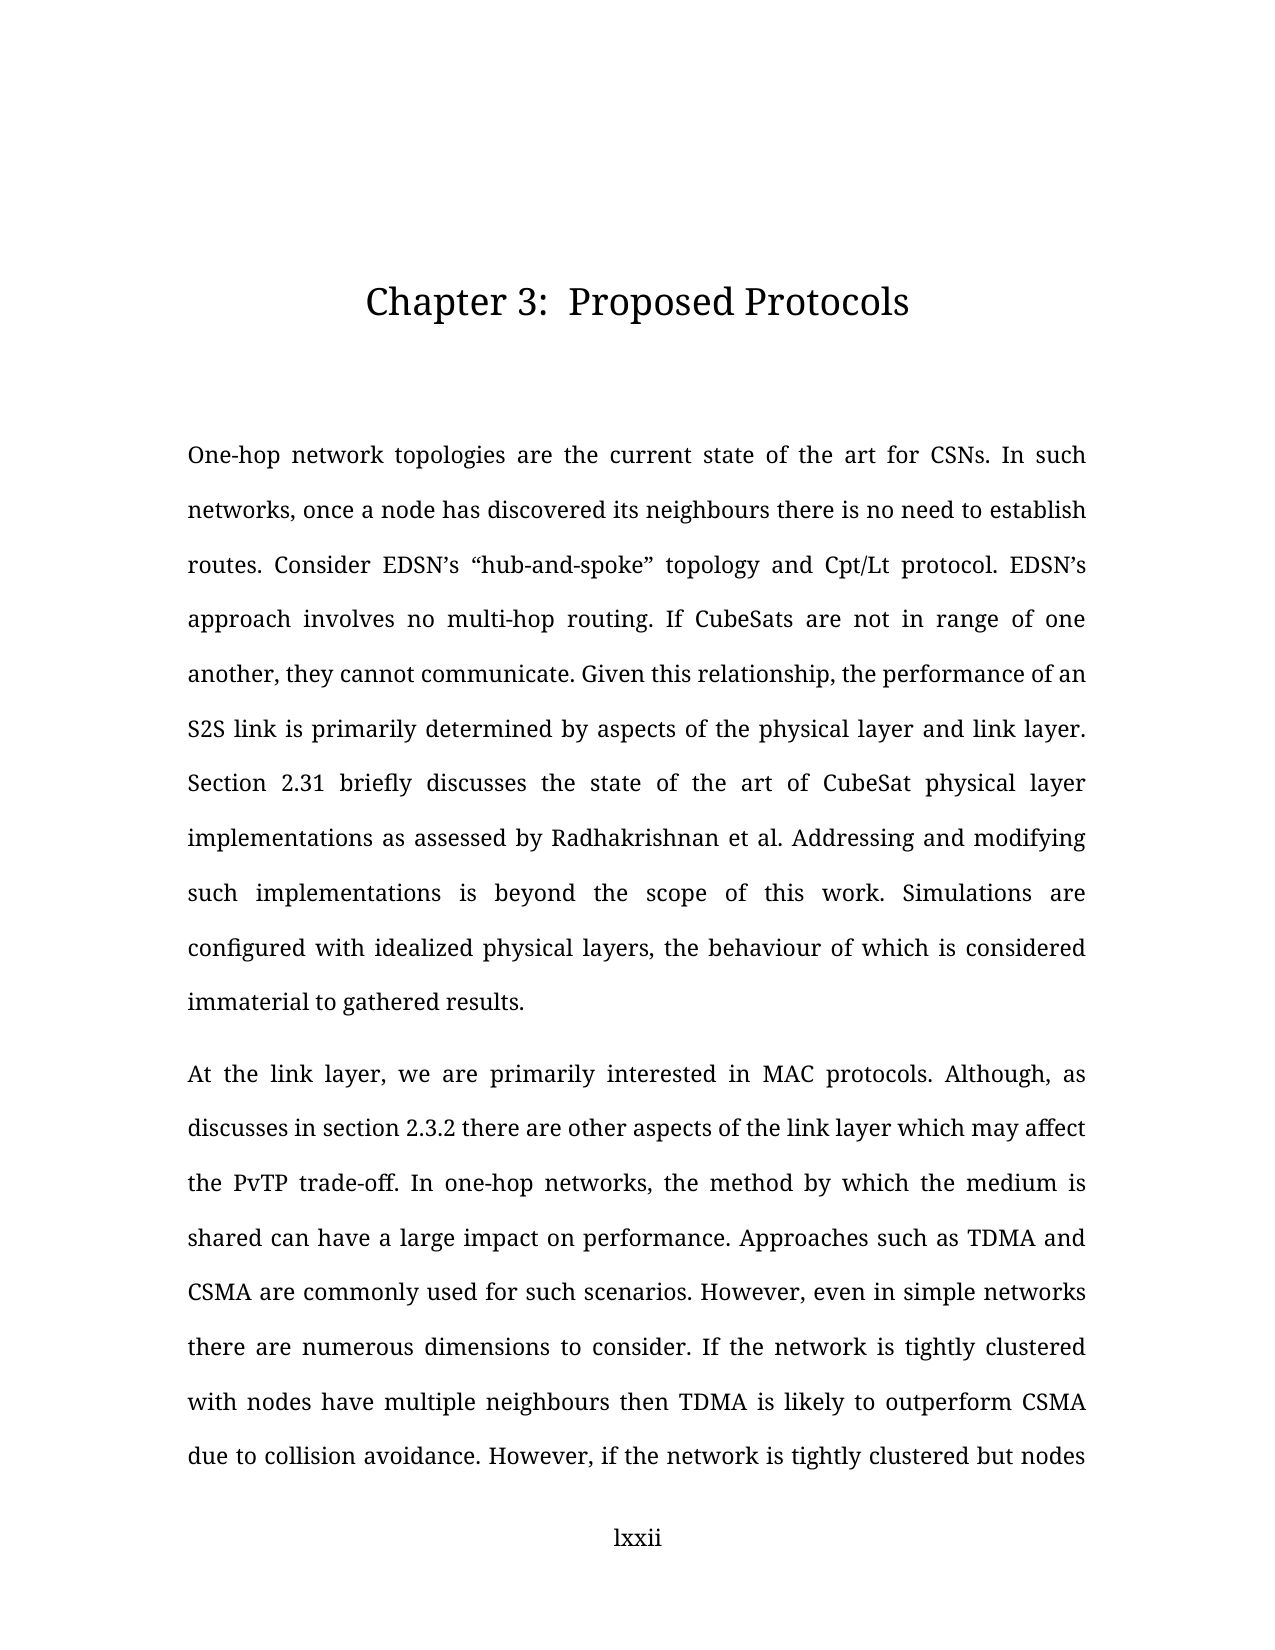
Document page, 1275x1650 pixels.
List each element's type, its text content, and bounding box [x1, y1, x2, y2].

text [187, 1057, 1087, 1472]
text One-hop network topologies are the current state of the art for CSNs. In such networks, once a node has discovered its neighbours there is no need to establish routes. Consider EDSN’s “hub-and-spoke” topology and Cpt/Lt protocol. EDSN’s approach involves no multi-hop routing. If CubeSats are not in range of one another, they cannot communicate. Given this relationship, the performance of an S2S link is primarily determined by aspects of the physical layer and link layer. Section 2.31 briefly discusses the state of the art of CubeSat physical layer implementations as assessed by Radhakrishnan et al. Addressing and modifying such implementations is beyond the scope of this work. Simulations are configured with idealized physical layers, the behaviour of which is considered immaterial to gathered results. [187, 439, 1087, 1017]
subtitle Proposed Protocols [187, 275, 1087, 326]
